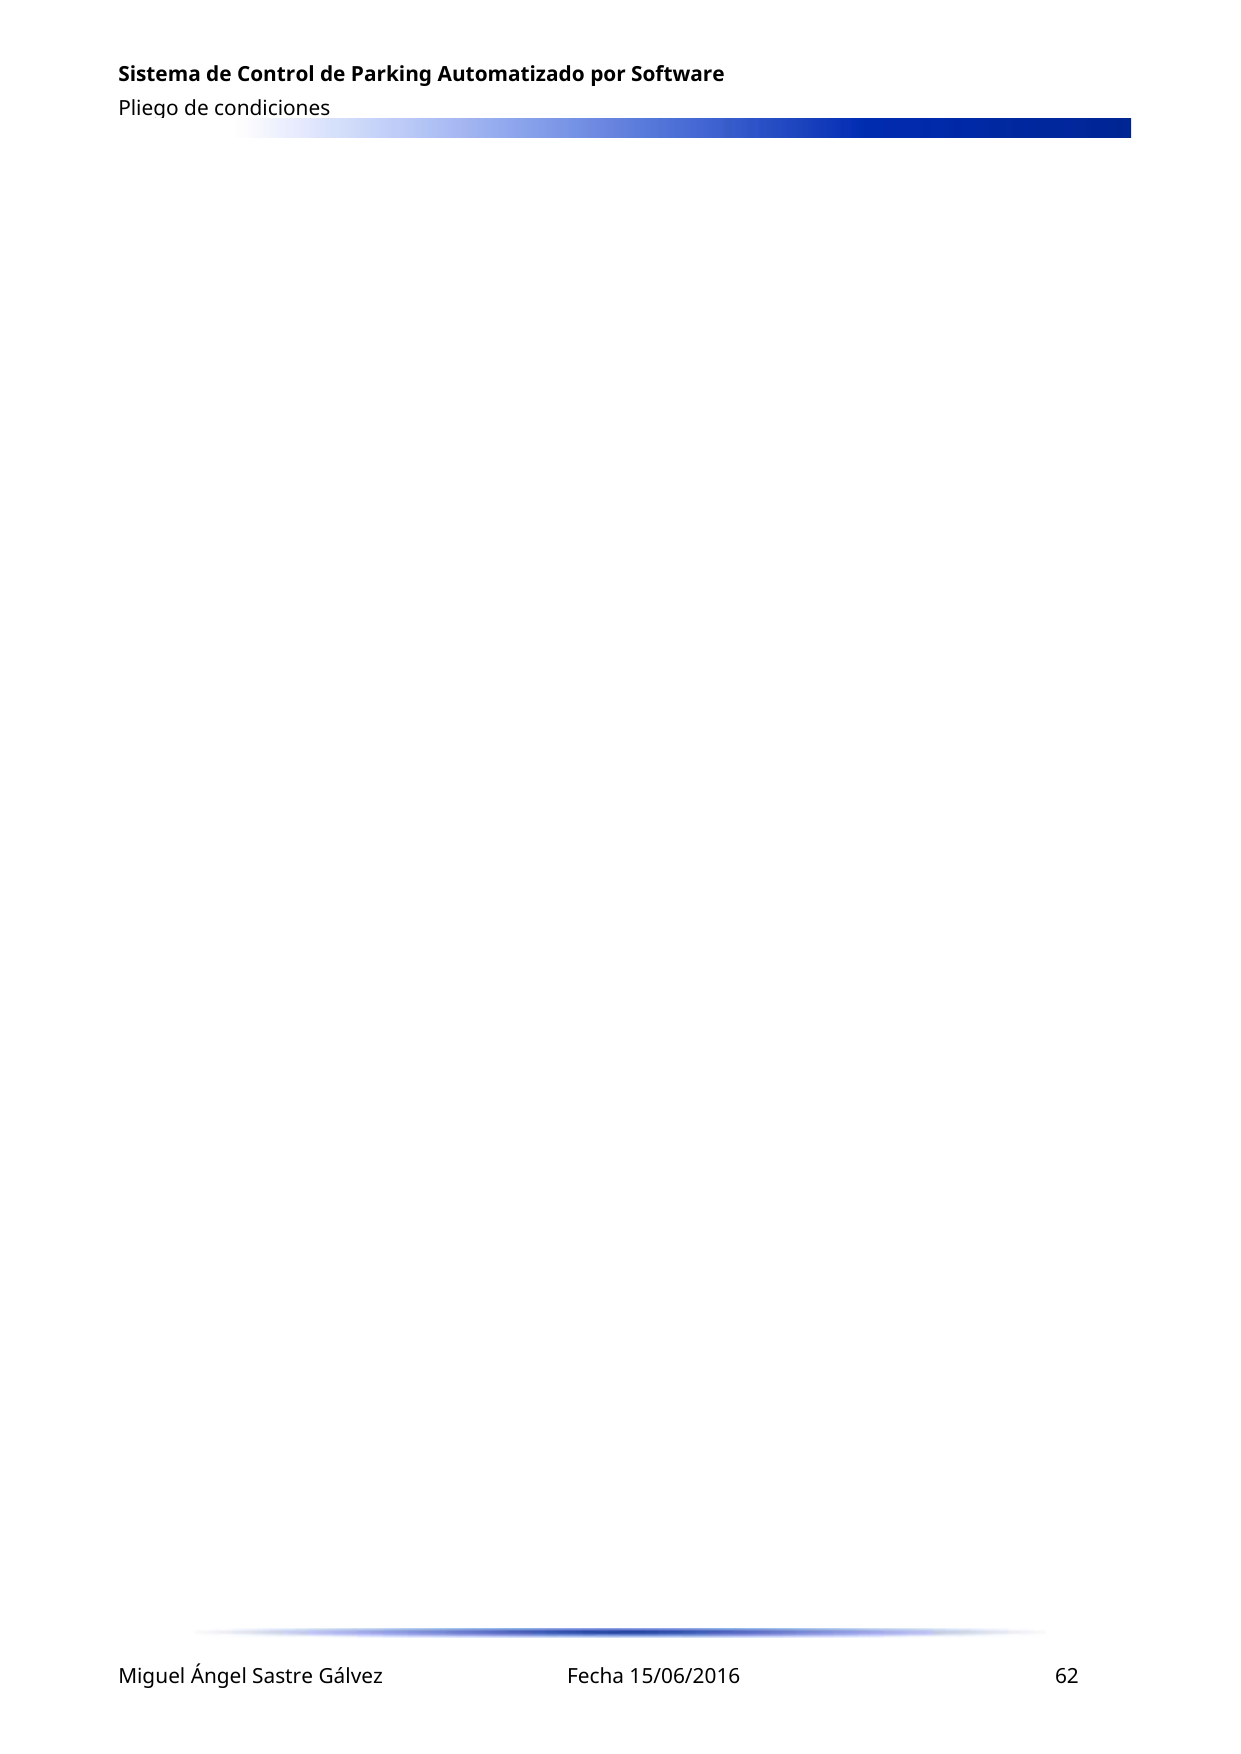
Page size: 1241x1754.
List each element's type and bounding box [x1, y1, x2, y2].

picture [93, 118, 1130, 137]
picture [183, 1628, 1052, 1637]
